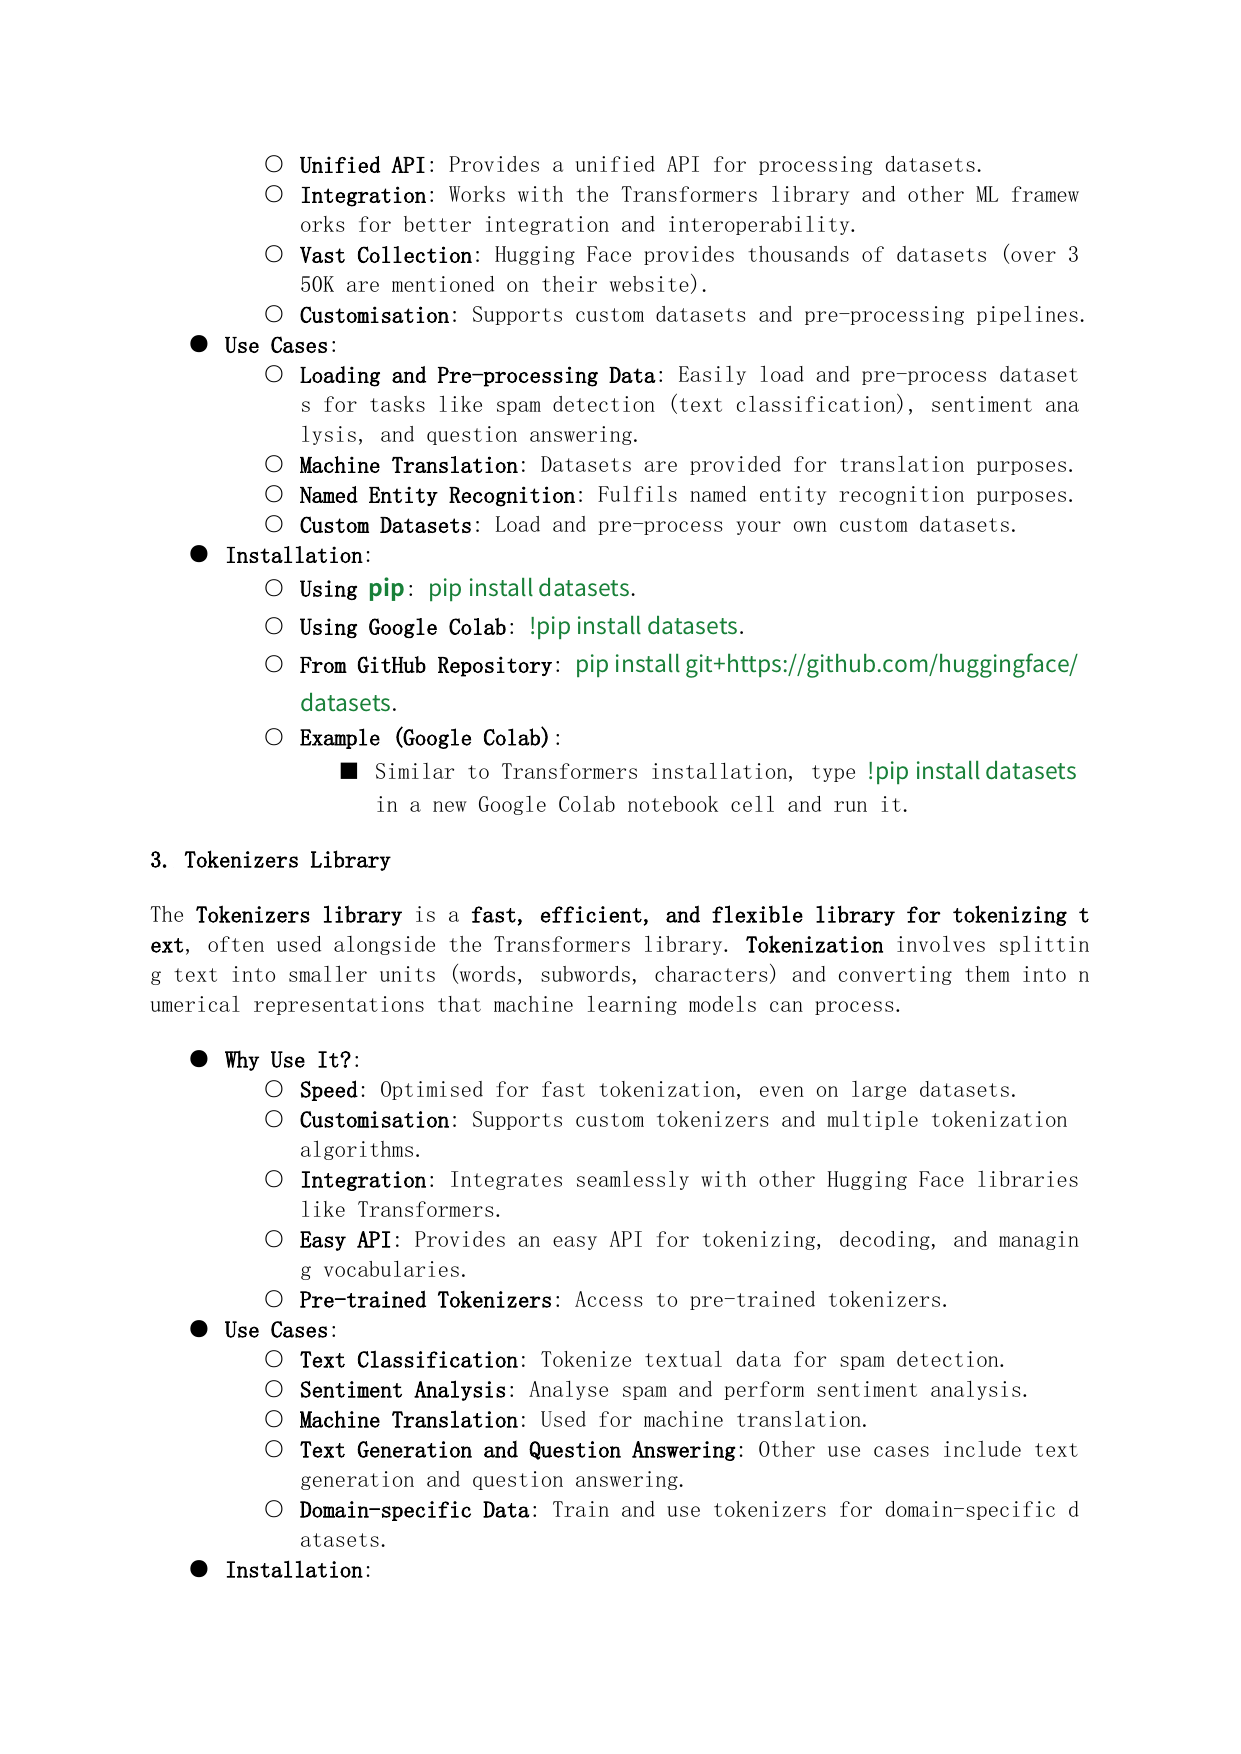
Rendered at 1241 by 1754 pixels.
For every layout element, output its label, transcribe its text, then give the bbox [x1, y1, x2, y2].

list Loading and Pre-processing Data: Easily load and pre-process datasets for tasks like spam detection (text classification), sentiment analysis, and question answering. [262, 360, 1090, 446]
list Installation: [187, 540, 1090, 566]
list Use Cases: [187, 1314, 1090, 1341]
list Machine Translation: Datasets are provided for translation purposes. [262, 450, 1090, 476]
list Use Cases: [187, 330, 1090, 356]
subtitle 3. Tokenizers Library [150, 844, 1090, 871]
list Text Classification: Tokenize textual data for spam detection. [262, 1344, 1090, 1371]
list Installation: [187, 1554, 1090, 1581]
list Integration: Integrates seamlessly with other Hugging Face libraries like Transformers. [262, 1164, 1090, 1221]
list Sentiment Analysis: Analyse spam and perform sentiment analysis. [262, 1374, 1090, 1401]
list Customisation: Supports custom tokenizers and multiple tokenization algorithms. [262, 1104, 1090, 1161]
list From GitHub Repository: pip install git+https://github.com/huggingface/datasets. [262, 646, 1090, 718]
list Unified API: Provides a unified API for processing datasets. [262, 150, 1090, 176]
list Machine Translation: Used for machine translation. [262, 1404, 1090, 1431]
text The Tokenizers library is a fast, efficient, and flexible library for tokenizing text, often used alongside the Transformers library. Tokenization involves splitting text into smaller units (words, subwords, characters) and converting them into numerical representations that machine learning models can process. [150, 899, 1090, 1016]
list Integration: Works with the Transformers library and other ML frameworks for better integration and interoperability. [262, 180, 1090, 236]
list Custom Datasets: Load and pre-process your own custom datasets. [262, 510, 1090, 536]
list Using Google Colab: !pip install datasets. [262, 608, 1090, 641]
list Pre-trained Tokenizers: Access to pre-trained tokenizers. [262, 1284, 1090, 1311]
list Speed: Optimised for fast tokenization, even on large datasets. [262, 1074, 1090, 1101]
list Text Generation and Question Answering: Other use cases include text generation and question answering. [262, 1434, 1090, 1491]
list Why Use It?: [187, 1044, 1090, 1071]
list Similar to Transformers installation, type !pip install datasets in a new Google Colab notebook cell and run it. [337, 752, 1090, 816]
list Named Entity Recognition: Fulfils named entity recognition purposes. [262, 480, 1090, 506]
list Using pip: pip install datasets. [262, 570, 1090, 603]
list Example (Google Colab): [262, 722, 1090, 749]
list Domain-specific Data: Train and use tokenizers for domain-specific datasets. [262, 1494, 1090, 1551]
list Vast Collection: Hugging Face provides thousands of datasets (over 350K are mentioned on their website). [262, 240, 1090, 296]
list Customisation: Supports custom datasets and pre-processing pipelines. [262, 300, 1090, 326]
list Easy API: Provides an easy API for tokenizing, decoding, and managing vocabularies. [262, 1224, 1090, 1281]
